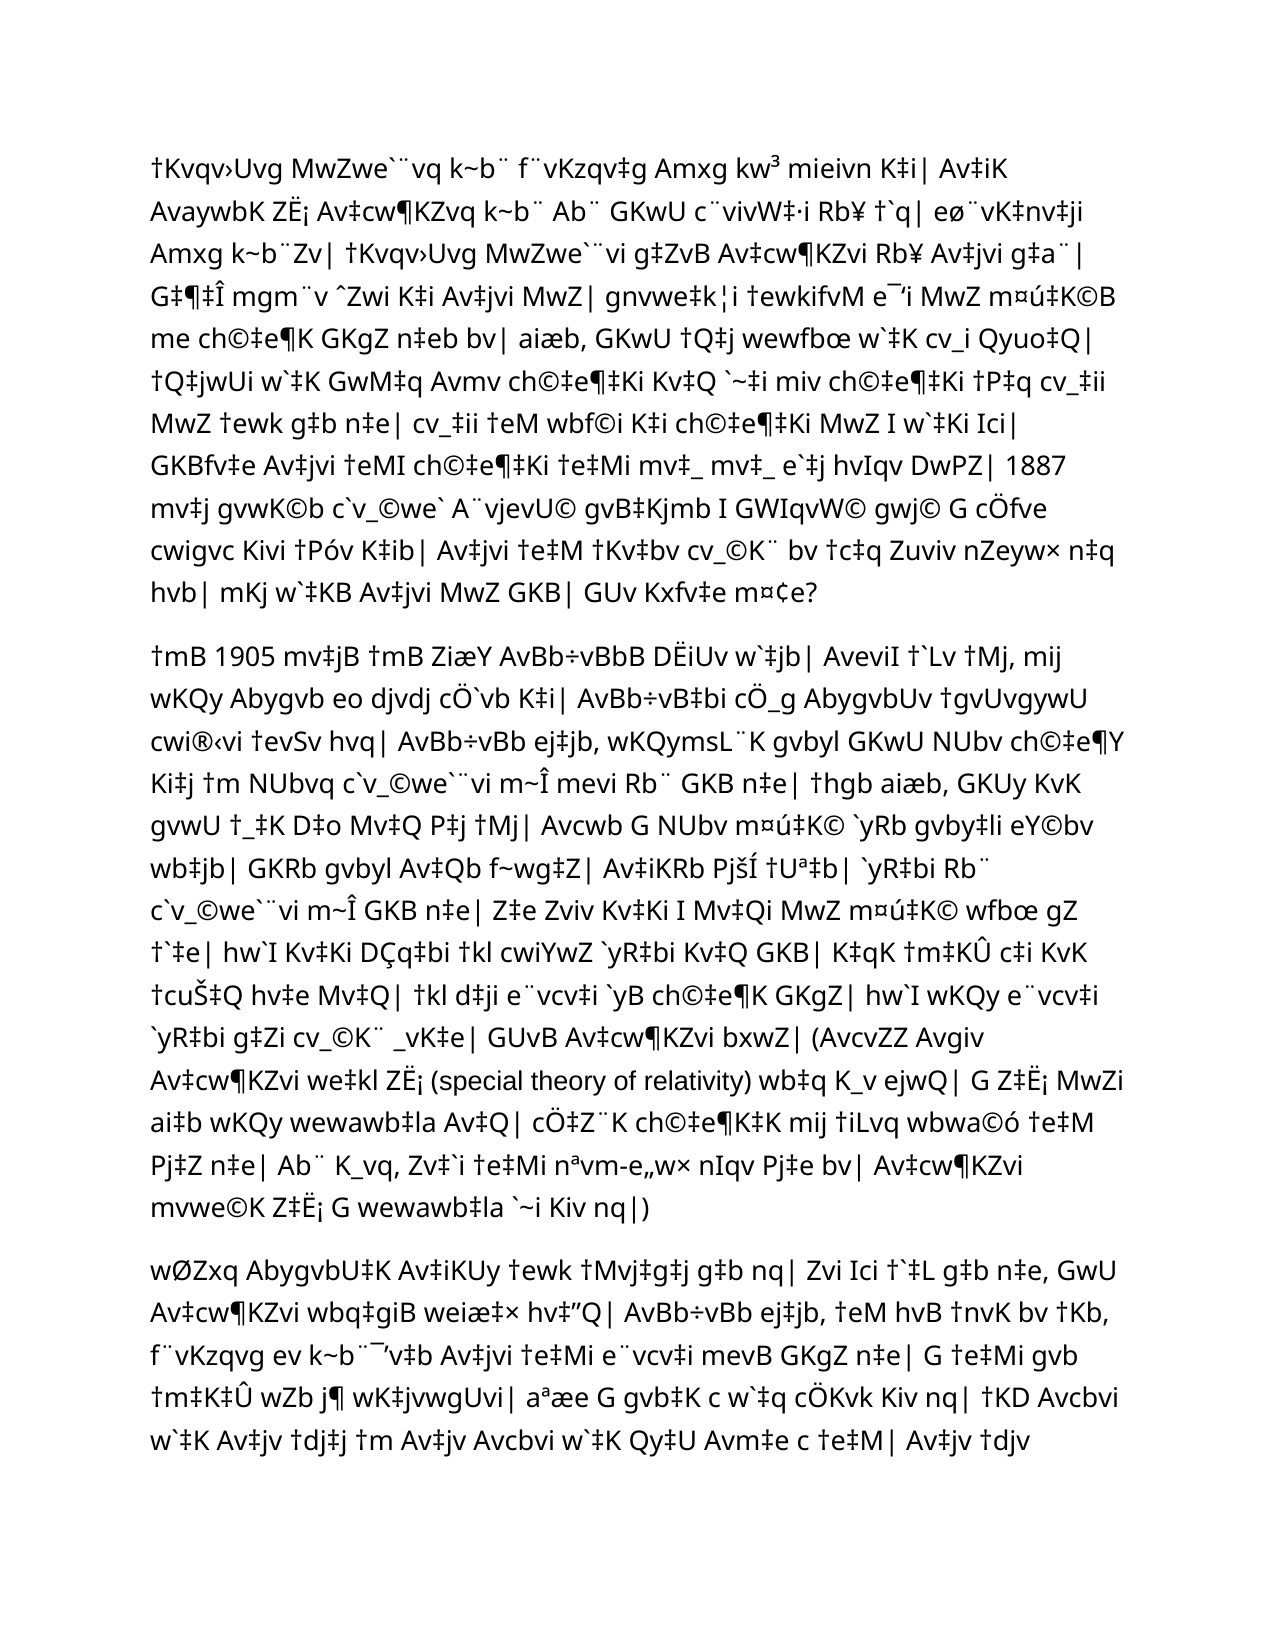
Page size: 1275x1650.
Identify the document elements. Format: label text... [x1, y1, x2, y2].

text †Kvqv›Uvg MwZwe`¨vq k~b¨ f¨vKzqv‡g Amxg kw³ mieivn K‡i| Av‡iK AvaywbK ZË¡ Av‡cw¶KZvq k~b¨ Ab¨ GKwU c¨vivW‡·i Rb¥ †`q| eø¨vK‡nv‡ji Amxg k~b¨Zv| †Kvqv›Uvg MwZwe`¨vi g‡ZvB Av‡cw¶KZvi Rb¥ Av‡jvi g‡a¨| G‡¶‡Î mgm¨v ˆZwi K‡i Av‡jvi MwZ| gnvwe‡k¦i †ewkifvM e¯‘i MwZ m¤ú‡K©B me ch©‡e¶K GKgZ n‡eb bv| aiæb, GKwU †Q‡j wewfbœ w`‡K cv_i Qyuo‡Q| †Q‡jwUi w`‡K GwM‡q Avmv ch©‡e¶‡Ki Kv‡Q `~‡i miv ch©‡e¶‡Ki †P‡q cv_‡ii MwZ †ewk g‡b n‡e| cv_‡ii †eM wbf©i K‡i ch©‡e¶‡Ki MwZ I w`‡Ki Ici| GKBfv‡e Av‡jvi †eMI ch©‡e¶‡Ki †e‡Mi mv‡_ mv‡_ e`‡j hvIqv DwPZ| 1887 mv‡j gvwK©b c`v_©we` A¨vjevU© gvB‡Kjmb I GWIqvW© gwj© G cÖfve cwigvc Kivi †Póv K‡ib| Av‡jvi †e‡M †Kv‡bv cv_©K¨ bv †c‡q Zuviv nZeyw× n‡q hvb| mKj w`‡KB Av‡jvi MwZ GKB| GUv Kxfv‡e m¤¢e? [150, 150, 1125, 611]
text †mB 1905 mv‡jB †mB ZiæY AvBb÷vBbB DËiUv w`‡jb| AveviI †`Lv †Mj, mij wKQy Abygvb eo djvdj cÖ`vb K‡i| AvBb÷vB‡bi cÖ_g AbygvbUv †gvUvgywU cwi®‹vi †evSv hvq| AvBb÷vBb ej‡jb, wKQymsL¨K gvbyl GKwU NUbv ch©‡e¶Y Ki‡j †m NUbvq c`v_©we`¨vi m~Î mevi Rb¨ GKB n‡e| †hgb aiæb, GKUy KvK gvwU †_‡K D‡o Mv‡Q P‡j †Mj| Avcwb G NUbv m¤ú‡K© `yRb gvby‡li eY©bv wb‡jb| GKRb gvbyl Av‡Qb f~wg‡Z| Av‡iKRb PjšÍ †Uª‡b| `yR‡bi Rb¨ c`v_©we`¨vi m~Î GKB n‡e| Z‡e Zviv Kv‡Ki I Mv‡Qi MwZ m¤ú‡K© wfbœ gZ †`‡e| hw`I Kv‡Ki DÇq‡bi †kl cwiYwZ `yR‡bi Kv‡Q GKB| K‡qK †m‡KÛ c‡i KvK †cuŠ‡Q hv‡e Mv‡Q| †kl d‡ji e¨vcv‡i `yB ch©‡e¶K GKgZ| hw`I wKQy e¨vcv‡i `yR‡bi g‡Zi cv_©K¨ _vK‡e| GUvB Av‡cw¶KZvi bxwZ| (AvcvZZ Avgiv Av‡cw¶KZvi we‡kl ZË¡ (special theory of relativity) wb‡q K_v ejwQ| G Z‡Ë¡ MwZi ai‡b wKQy wewawb‡la Av‡Q| cÖ‡Z¨K ch©‡e¶K‡K mij †iLvq wbwa©ó †e‡M Pj‡Z n‡e| Ab¨ K_vq, Zv‡`i †e‡Mi nªvm-e„w× nIqv Pj‡e bv| Av‡cw¶KZvi mvwe©K Z‡Ë¡ G wewawb‡la `~i Kiv nq|) [150, 637, 1125, 1225]
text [150, 1252, 1125, 1458]
